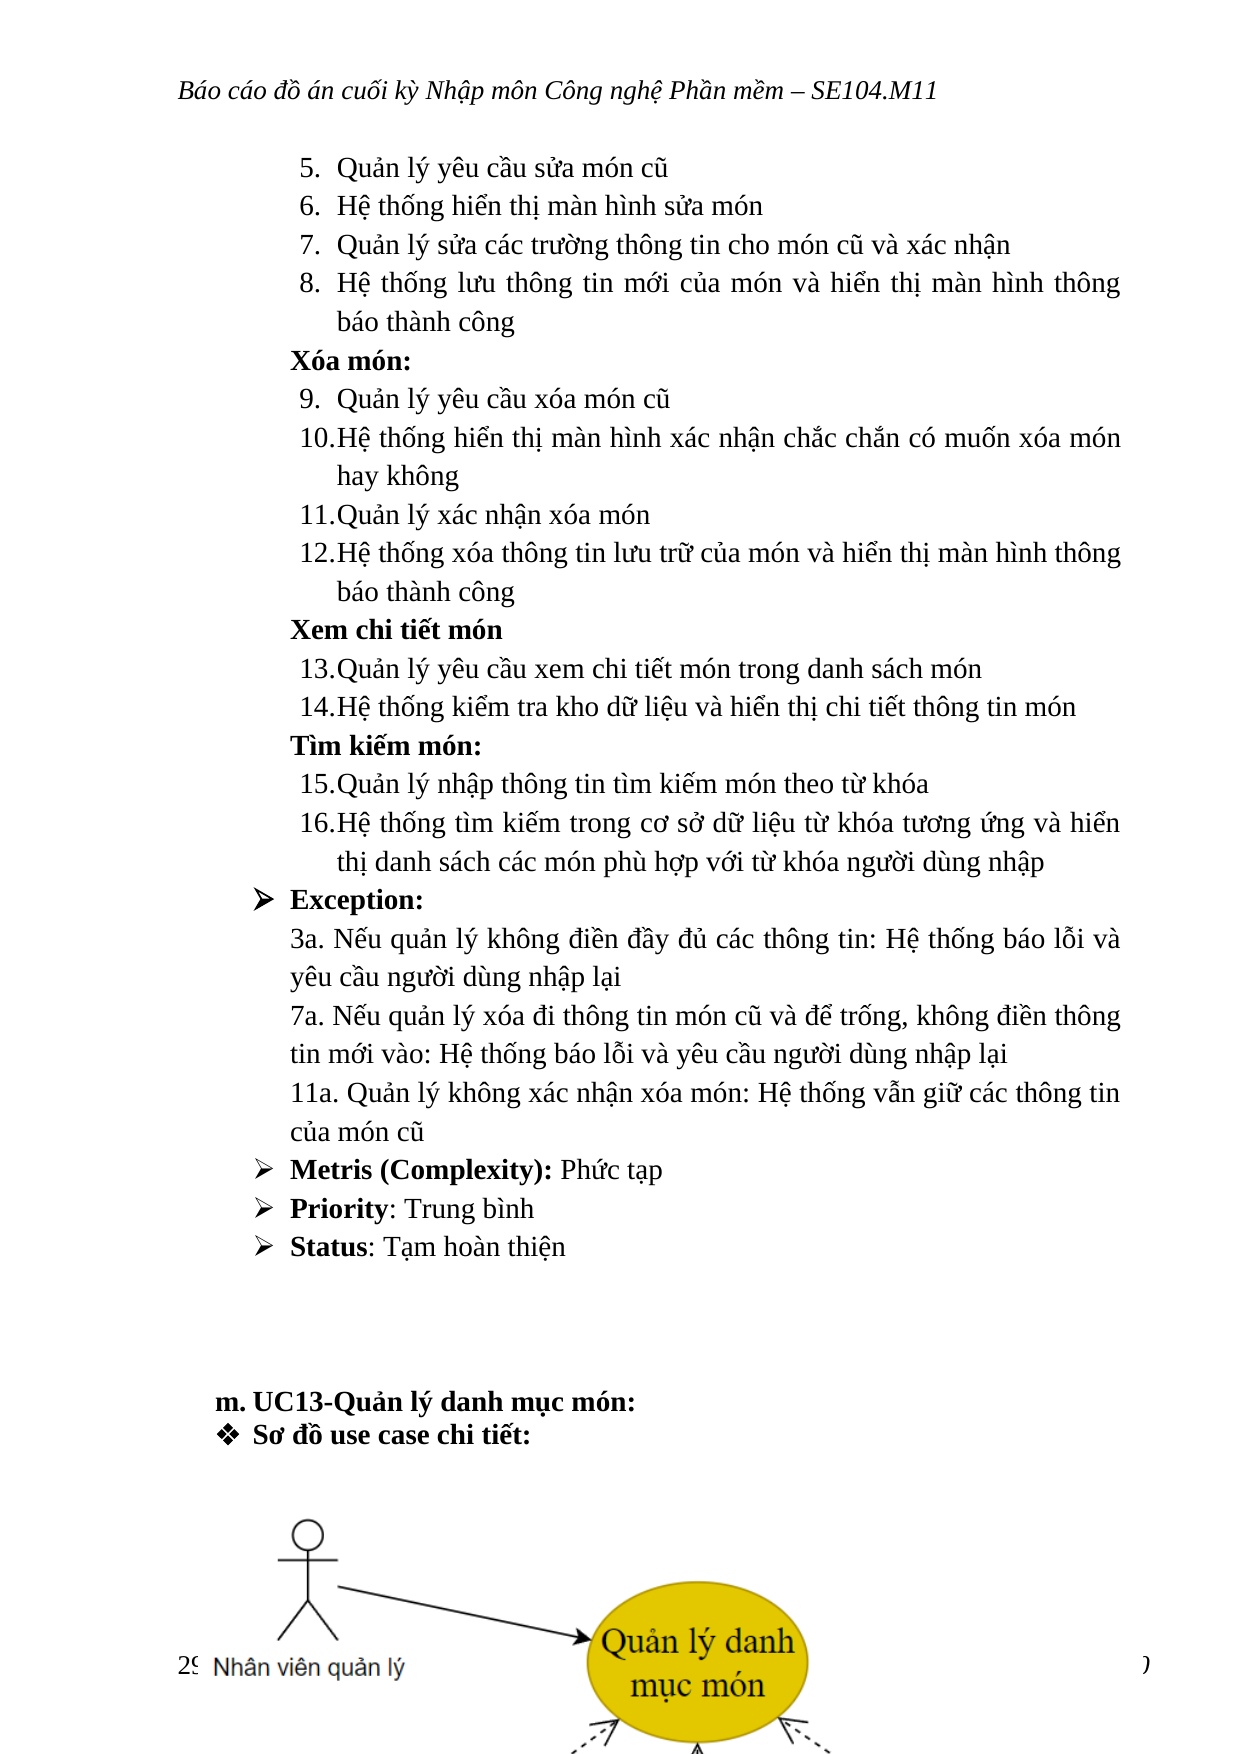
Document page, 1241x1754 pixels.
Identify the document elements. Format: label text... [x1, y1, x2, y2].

list Quản lý nhập thông tin tìm kiếm món theo từ khóa [299, 767, 1122, 800]
list Xóa món: [290, 343, 1122, 376]
list Hệ thống hiển thị màn hình xác nhận chắc chắn có muốn xóa món hay không [299, 420, 1122, 492]
list Tìm kiếm món: [290, 728, 1122, 762]
list Quản lý sửa các trường thông tin cho món cũ và xác nhận [299, 227, 1122, 261]
list Hệ thống hiển thị màn hình sửa món [299, 188, 1122, 222]
list Quản lý yêu cầu xóa món cũ [299, 381, 1122, 415]
list Hệ thống xóa thông tin lưu trữ của món và hiển thị màn hình thông báo thành công [299, 535, 1122, 607]
picture [198, 1499, 1144, 1754]
list 3a. Nếu quản lý không điền đầy đủ các thông tin: Hệ thống báo lỗi và yêu cầu người dùng nhập lại [290, 921, 1122, 993]
list Hệ thống tìm kiếm trong cơ sở dữ liệu từ khóa tương ứng và hiển thị danh sách các món phù hợp với từ khóa người dùng nhập [299, 805, 1122, 877]
list Sơ đồ use case chi tiết: [215, 1417, 1122, 1451]
list Priority: Trung bình [252, 1191, 1122, 1224]
list Hệ thống kiểm tra kho dữ liệu và hiển thị chi tiết thông tin món [299, 689, 1122, 723]
list Exception: [252, 882, 1122, 916]
list Xem chi tiết món [290, 612, 1122, 646]
list UC13-Quản lý danh mục món: [215, 1384, 1122, 1417]
list Metris (Complexity): Phức tạp [252, 1152, 1122, 1186]
list 11a. Quản lý không xác nhận xóa món: Hệ thống vẫn giữ các thông tin của món cũ [290, 1075, 1122, 1147]
list Quản lý yêu cầu xem chi tiết món trong danh sách món [299, 651, 1122, 684]
list Hệ thống lưu thông tin mới của món và hiển thị màn hình thông báo thành công [299, 266, 1122, 338]
list Quản lý xác nhận xóa món [299, 497, 1122, 530]
list Status: Tạm hoàn thiện [252, 1229, 1122, 1263]
list 7a. Nếu quản lý xóa đi thông tin món cũ và để trống, không điền thông tin mới vào: Hệ thống báo lỗi và yêu cầu người dùng nhập lại [290, 998, 1122, 1070]
list Quản lý yêu cầu sửa món cũ [299, 150, 1122, 183]
